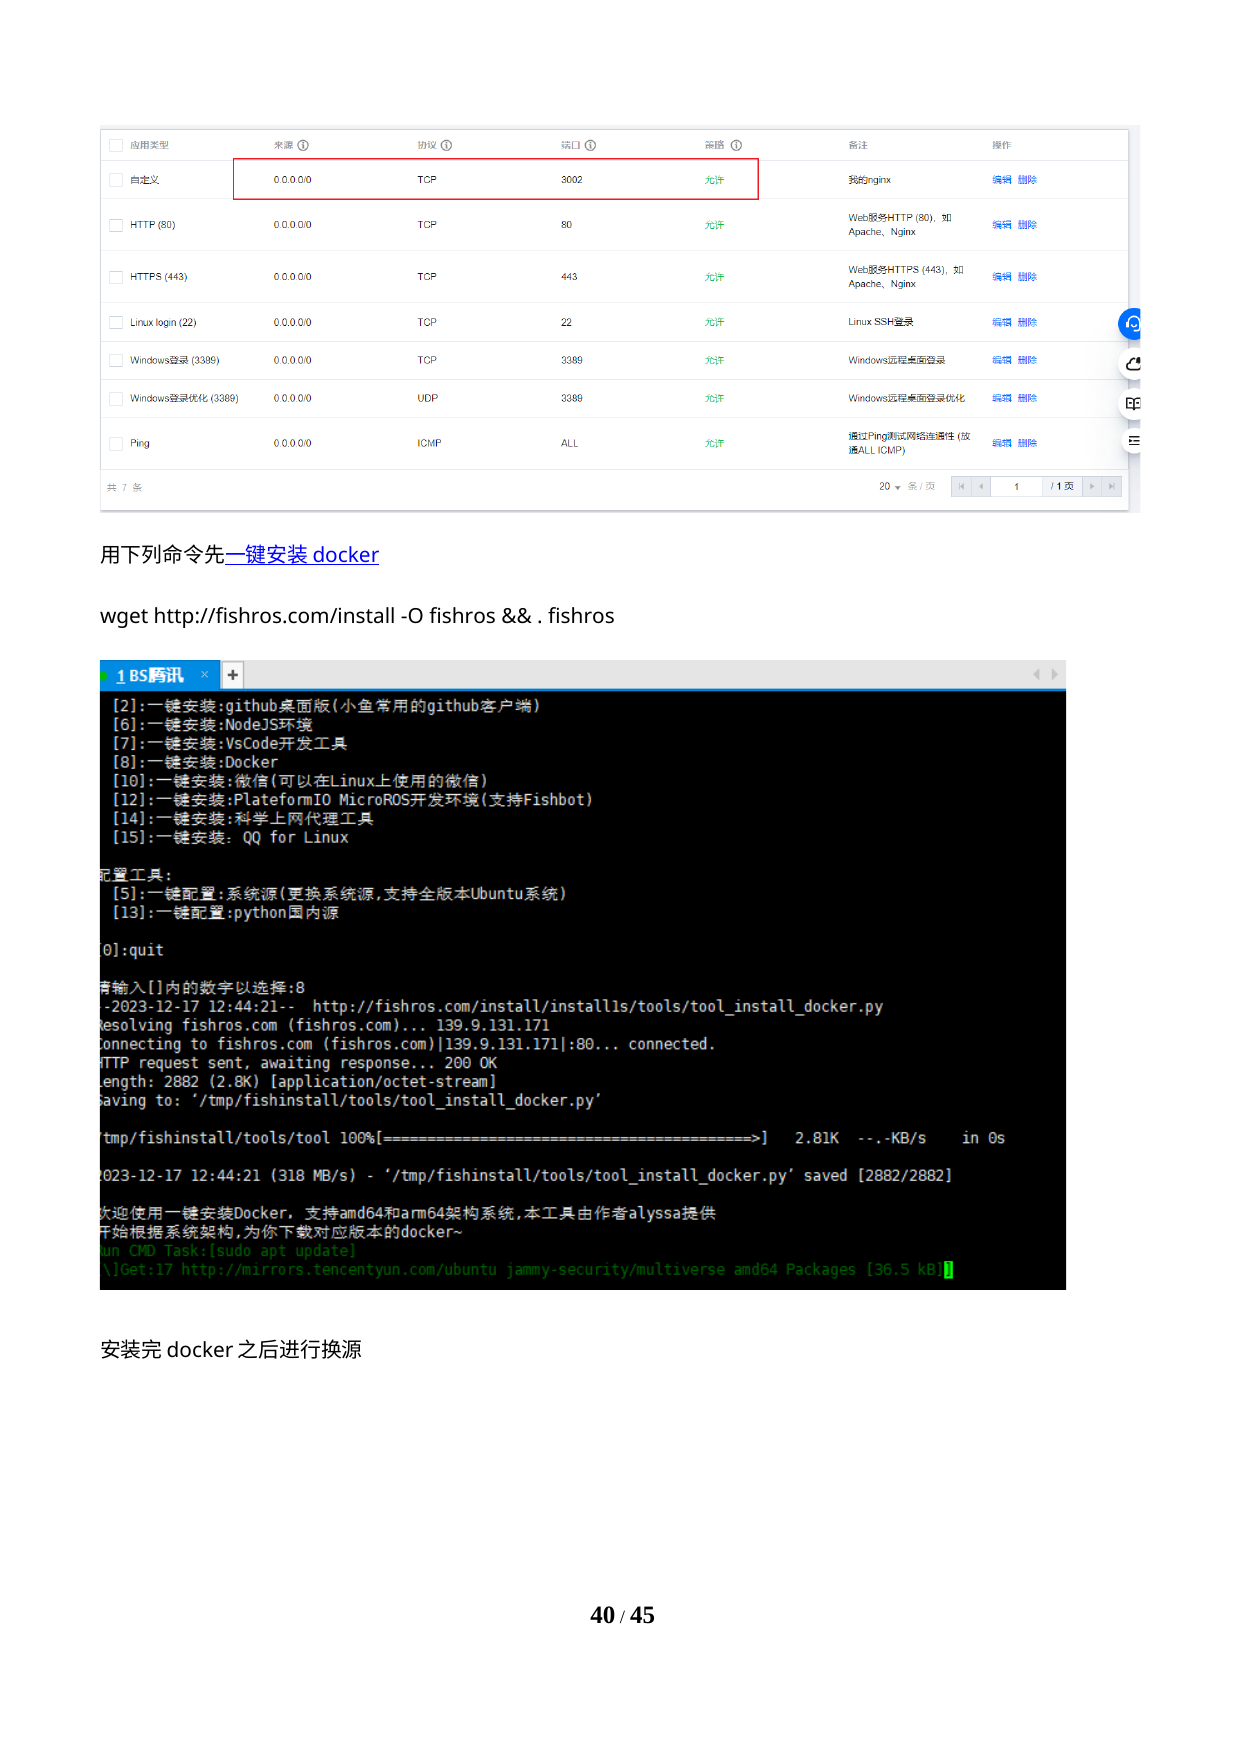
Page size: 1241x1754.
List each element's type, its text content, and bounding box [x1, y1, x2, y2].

picture [99, 125, 1141, 513]
text 用下列命令先一键安装docker [100, 537, 1140, 569]
picture [99, 660, 1067, 1290]
text wget http://fishros.com/install -O fishros && . fishros [100, 599, 1140, 632]
text 安装完docker之后进行换源 [100, 1332, 1140, 1364]
